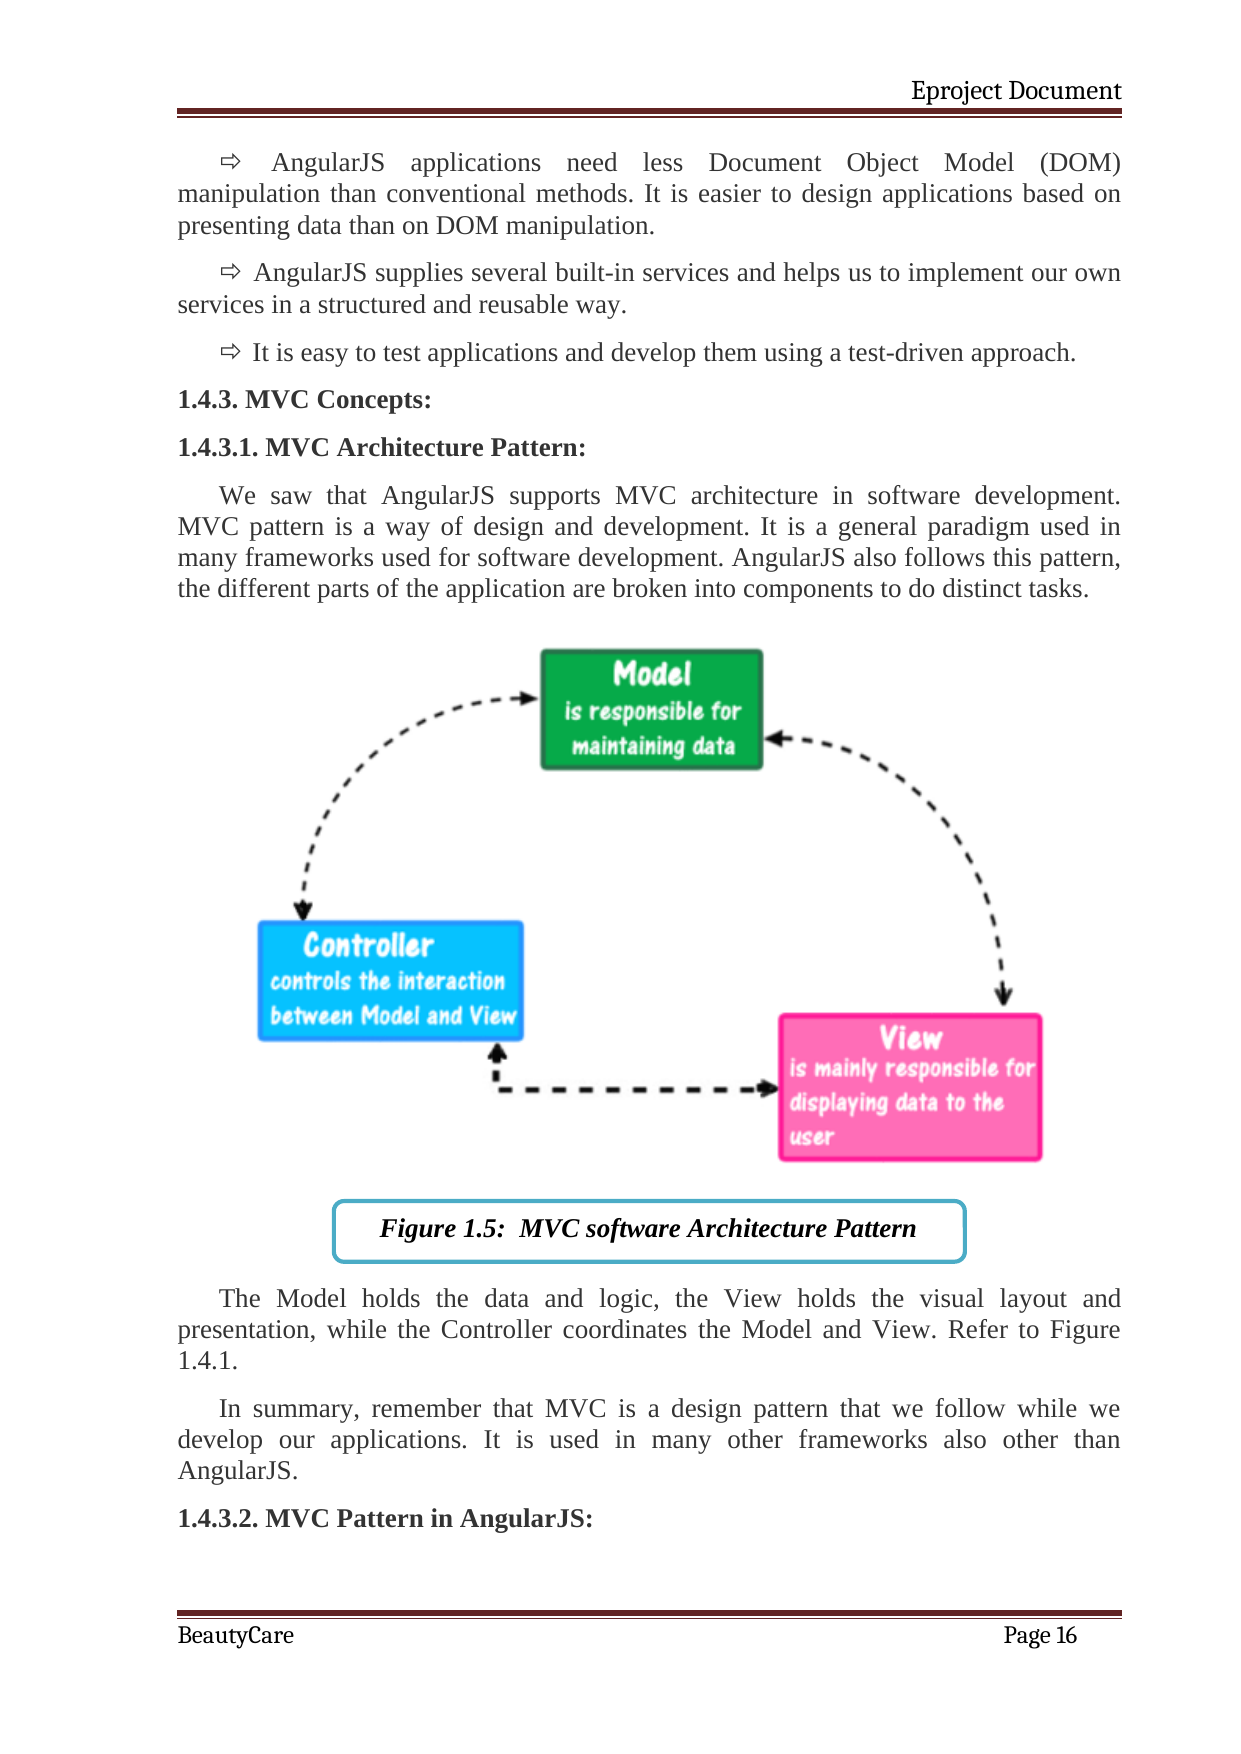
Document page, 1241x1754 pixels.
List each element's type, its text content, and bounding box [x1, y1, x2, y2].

text We saw that AngularJS supports MVC architecture in software development. MVC pattern is a way of design and development. It is a general paradigm used in many frameworks used for software development. AngularJS also follows this pattern, the different parts of the application are broken into components to do distinct tasks. [177, 479, 1122, 604]
text The Model holds the data and logic, the View holds the visual layout and presentation, while the Controller coordinates the Model and View. Refer to Figure 1.4.1. [177, 1282, 1122, 1375]
text It is easy to test applications and develop them using a test-driven approach. [177, 336, 1122, 367]
text AngularJS applications need less Document Object Model (DOM) manipulation than conventional methods. It is easier to design applications based on presenting data than on DOM manipulation. [177, 146, 1122, 240]
picture [236, 620, 1063, 1182]
text 1.4.3.1. MVC Architecture Pattern: [177, 431, 1122, 462]
text In summary, remember that MVC is a design pattern that we follow while we develop our applications. It is used in many other frameworks also other than AngularJS. [177, 1392, 1122, 1485]
text AngularJS supplies several built-in services and helps us to implement our own services in a structured and reusable way. [177, 257, 1122, 319]
text 1.4.3.2. MVC Pattern in AngularJS: [177, 1502, 1122, 1533]
text 1.4.3. MVC Concepts: [177, 383, 1122, 415]
